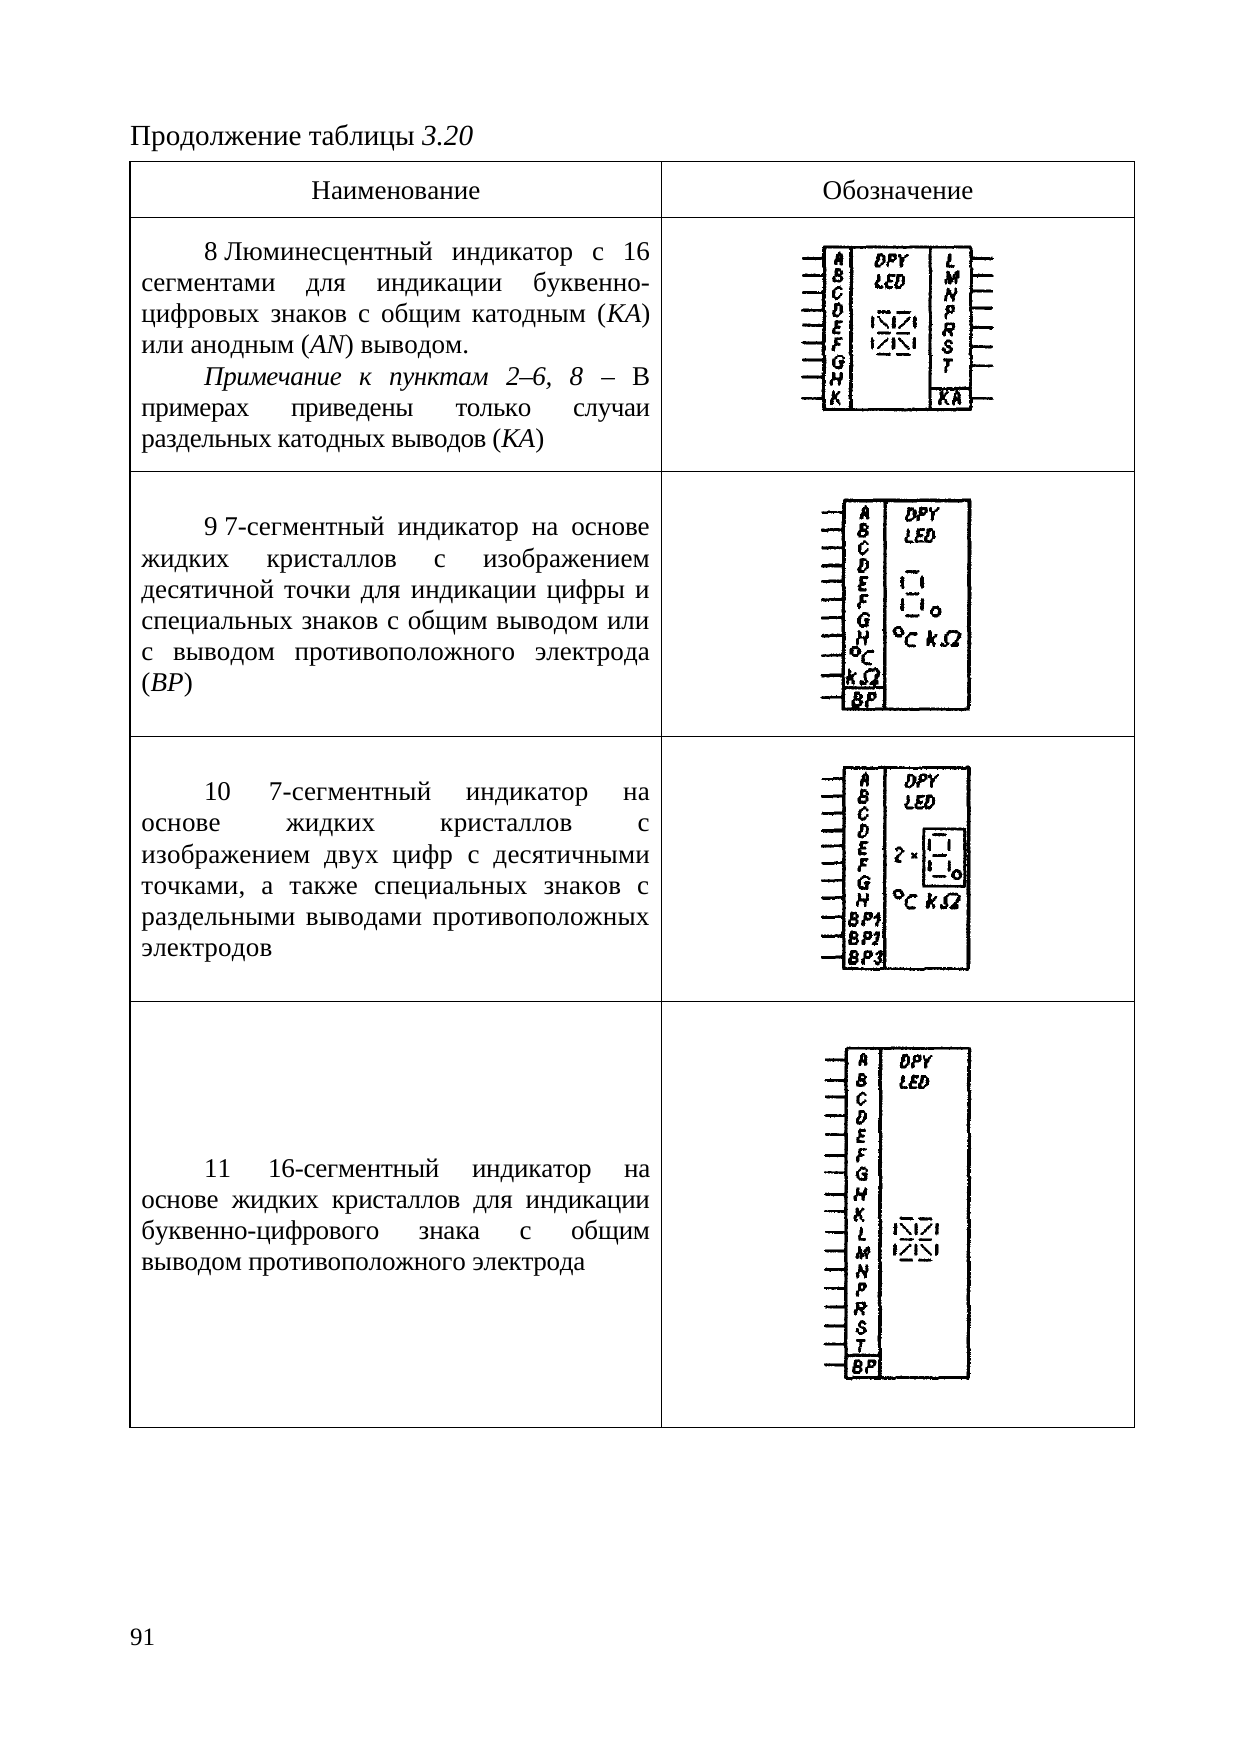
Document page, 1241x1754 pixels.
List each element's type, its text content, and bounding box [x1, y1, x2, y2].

table_cell [662, 472, 1134, 736]
table_cell 8 Люминесцентный индикатор с 16 сегментами для индикации буквенно-цифровых знаков с общим катодным (КА) или анодным (AN) выводом. Примечание к пунктам 2–6, 8 – В примерах приведены только случаи раздельных катодных выводов (КА) [131, 218, 661, 471]
table_header Обозначение [662, 162, 1134, 217]
table_cell 11 16-сегментный индикатор на основе жидких кристаллов для индикации буквенно-цифрового знака с общим выводом противоположного электрода [131, 1002, 661, 1427]
table_cell 10 7-сегментный индикатор на основе жидких кристаллов с изображением двух цифр с десятичными точками, а также специальных знаков с раздельными выводами противоположных электродов [131, 737, 661, 1001]
table_cell [662, 737, 1134, 1001]
picture [797, 242, 999, 415]
picture [819, 1043, 976, 1385]
table_cell 9 7-сегментный индикатор на основе жидких кристаллов с изображением десятичной точки для индикации цифры и специальных знаков с общим выводом или с выводом противоположного электрода (ВР) [131, 472, 661, 736]
table_header Наименование [131, 162, 661, 217]
picture [820, 492, 976, 716]
picture [821, 765, 975, 973]
table_cell [662, 218, 1134, 471]
table_cell [662, 1002, 1134, 1427]
text Продолжение таблицы 3.20 [130, 118, 1134, 152]
